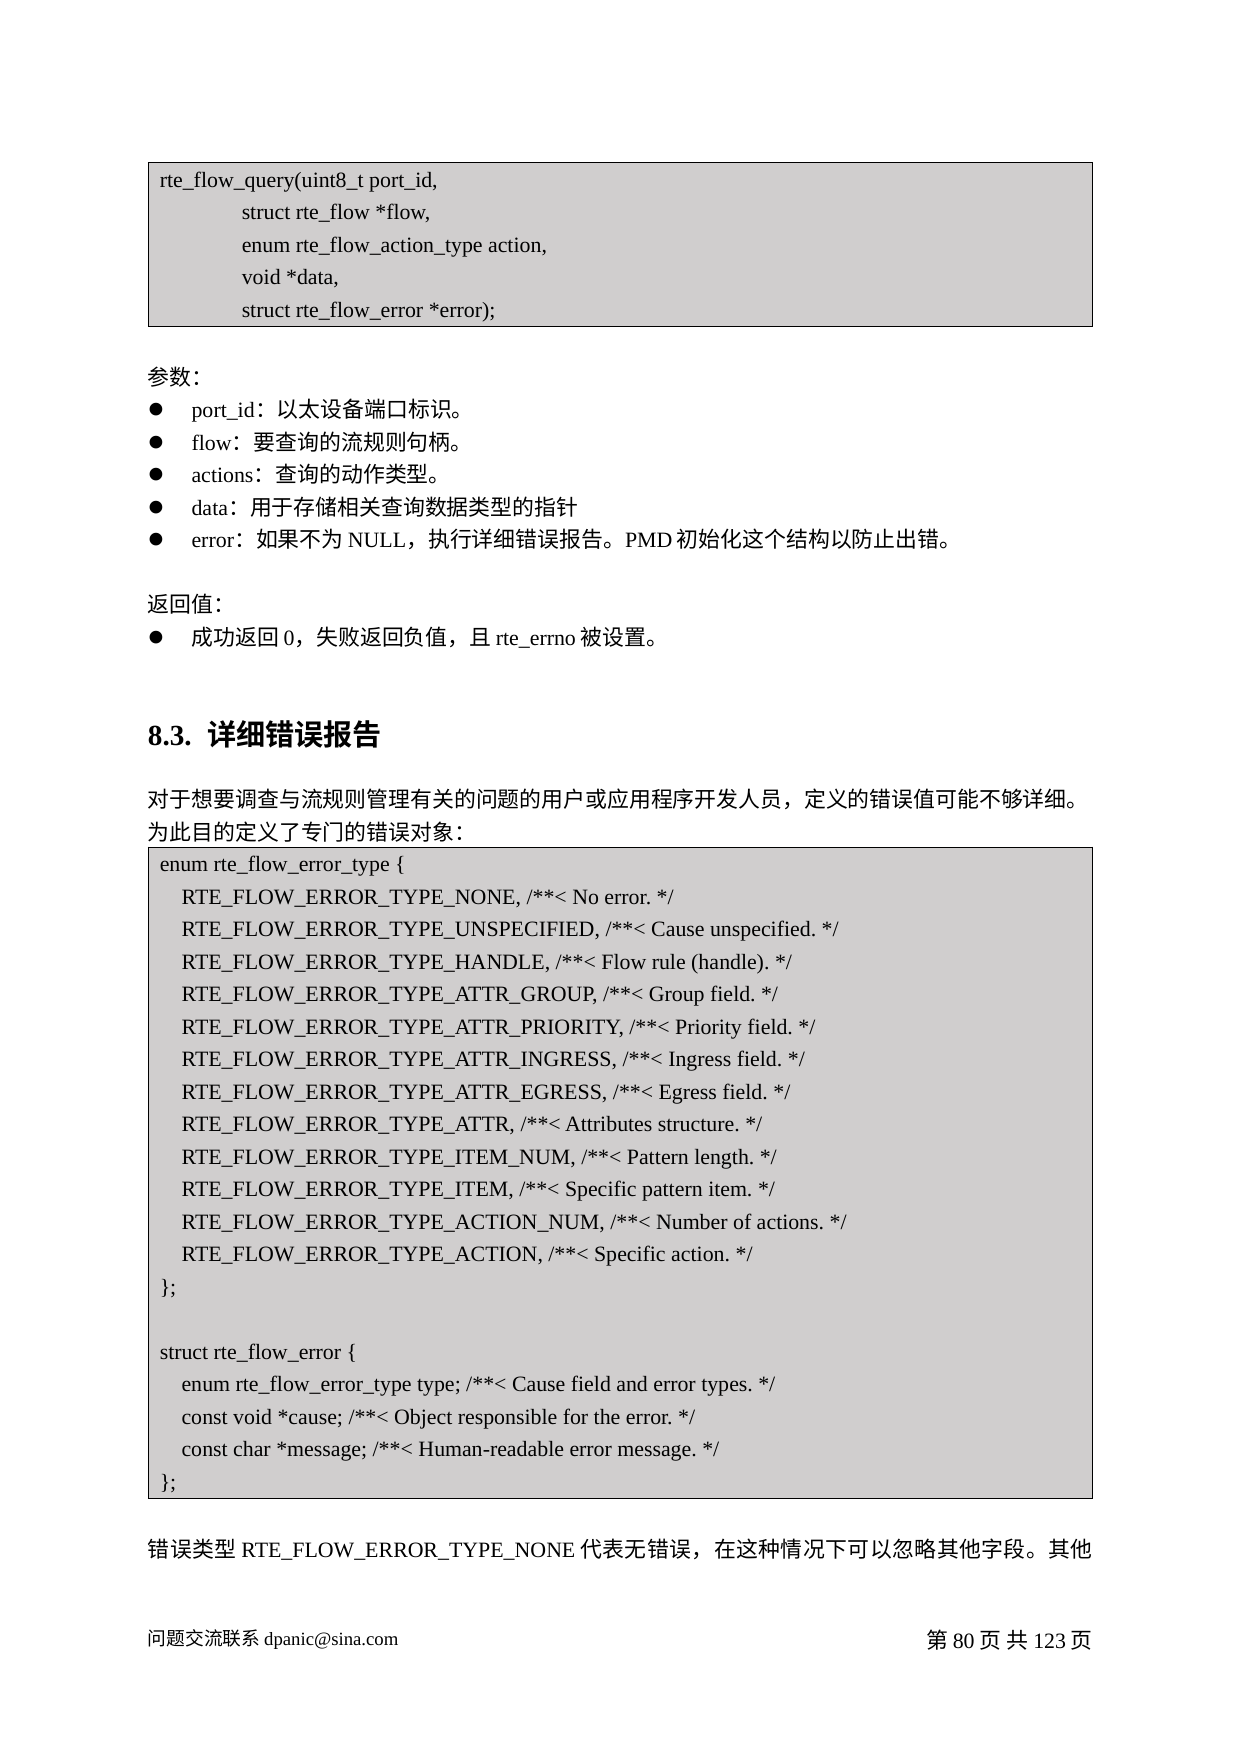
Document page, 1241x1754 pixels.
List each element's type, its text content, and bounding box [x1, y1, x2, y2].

text 对于想要调查与流规则管理有关的问题的用户或应用程序开发人员，定义的错误值可能不够详细。为此目的定义了专门的错误对象： [148, 782, 1092, 847]
list 成功返回0，失败返回负值，且rte_errno被设置。 [148, 619, 1092, 652]
list data：用于存储相关查询数据类型的指针 [148, 489, 1092, 522]
list flow：要查询的流规则句柄。 [148, 424, 1092, 457]
subtitle 详细错误报告 [148, 700, 1092, 765]
text 参数： [148, 359, 1092, 392]
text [148, 1531, 1092, 1564]
table_header enum rte_flow_error_type { RTE_FLOW_ERROR_TYPE_NONE, /**< No error. */ RTE_FLOW_ERROR_TYPE_UNSPECIFIED, /**< Cause unspecified. */ RTE_FLOW_ERROR_TYPE_HANDLE, /**< Flow rule (handle). */ RTE_FLOW_ERROR_TYPE_ATTR_GROUP, /**< Group field. */ RTE_FLOW_ERROR_TYPE_ATTR_PRIORITY, /**< Priority field. */ RTE_FLOW_ERROR_TYPE_ATTR_INGRESS, /**< Ingress field. */ RTE_FLOW_ERROR_TYPE_ATTR_EGRESS, /**< Egress field. */ RTE_FLOW_ERROR_TYPE_ATTR, /**< Attributes structure. */ RTE_FLOW_ERROR_TYPE_ITEM_NUM, /**< Pattern length. */ RTE_FLOW_ERROR_TYPE_ITEM, /**< Specific pattern item. */ RTE_FLOW_ERROR_TYPE_ACTION_NUM, /**< Number of actions. */ RTE_FLOW_ERROR_TYPE_ACTION, /**< Specific action. */ }; struct rte_flow_error { enum rte_flow_error_type type; /**< Cause field and error types. */ const void *cause; /**< Object responsible for the error. */ const char *message; /**< Human-readable error message. */ }; [149, 848, 1092, 1498]
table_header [149, 163, 1092, 326]
list actions：查询的动作类型。 [148, 457, 1092, 489]
list error：如果不为NULL，执行详细错误报告。PMD初始化这个结构以防止出错。 [148, 522, 1092, 554]
text 返回值： [148, 587, 1092, 619]
list port_id：以太设备端口标识。 [148, 392, 1092, 424]
